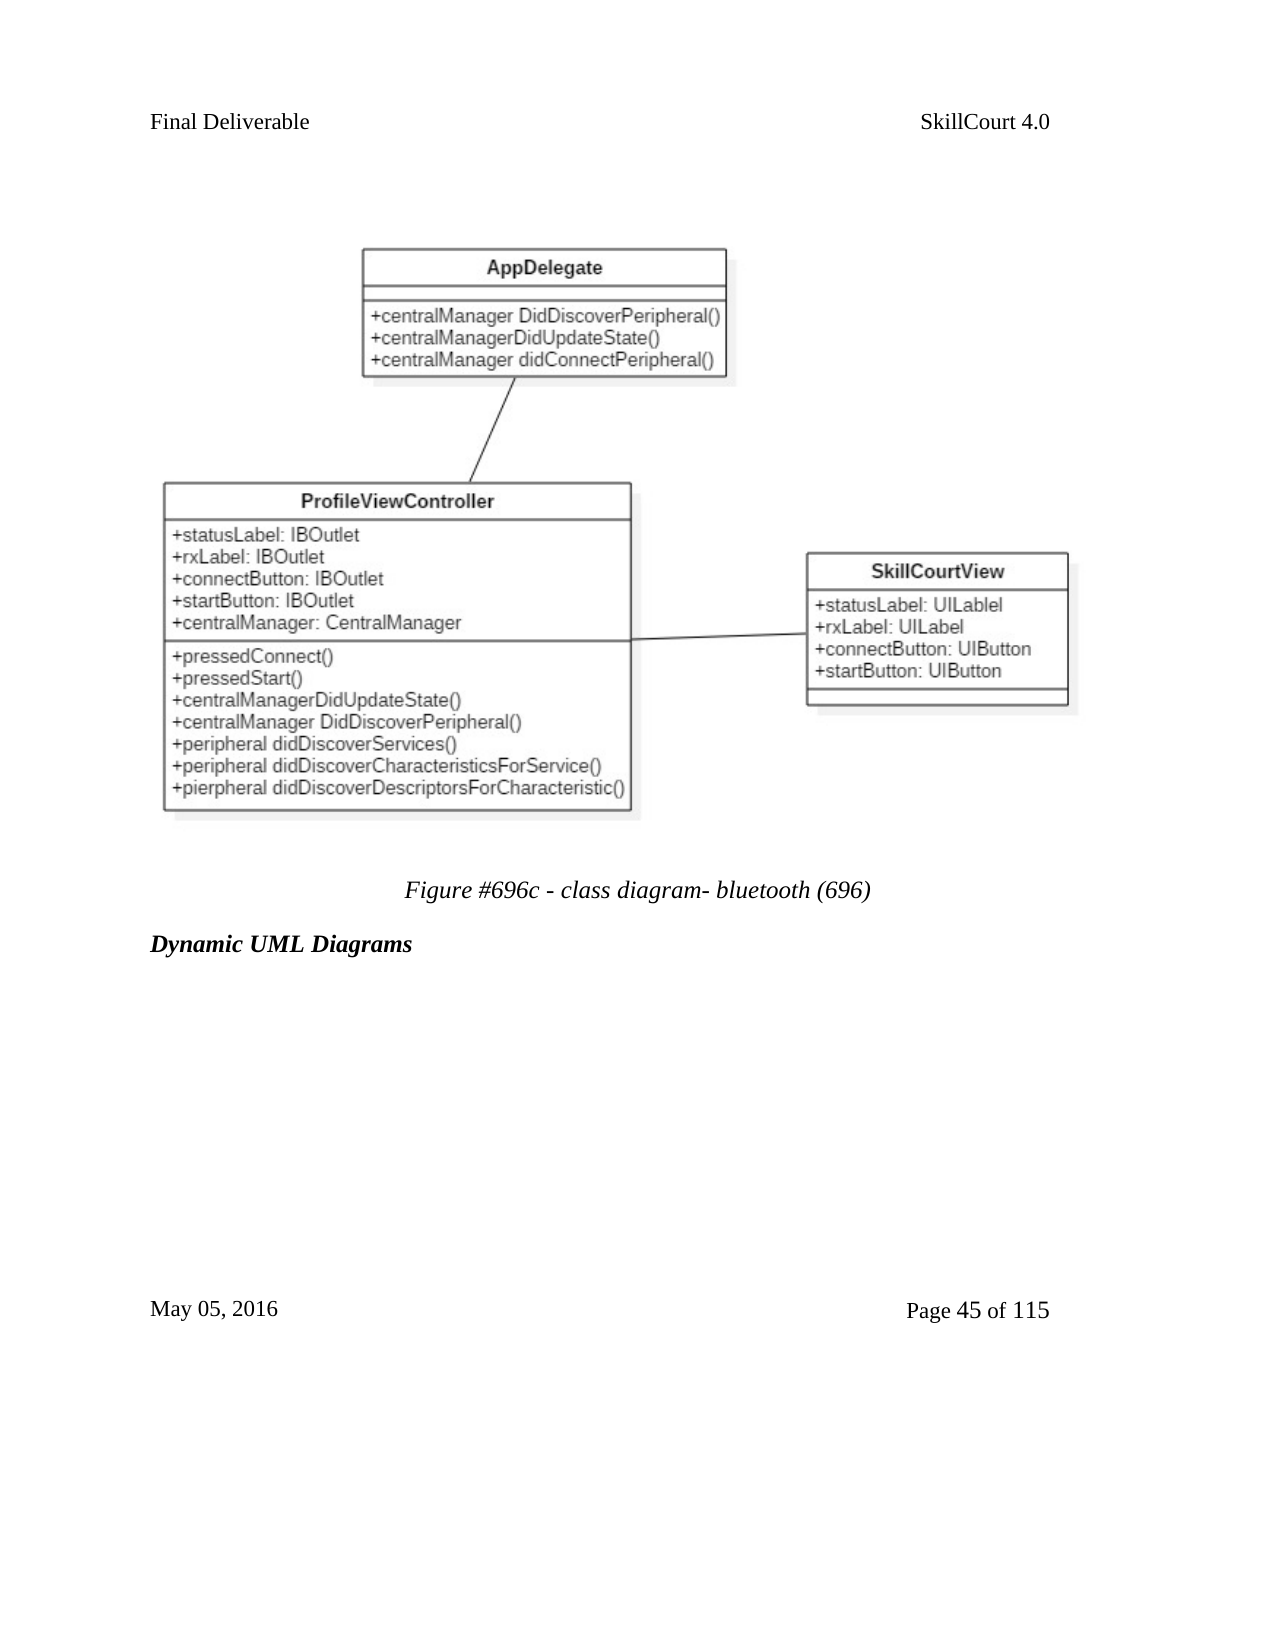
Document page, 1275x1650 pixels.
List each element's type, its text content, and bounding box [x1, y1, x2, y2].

subtitle Dynamic UML Diagrams [150, 929, 1125, 957]
text Figure #696c - class diagram- bluetooth (696) [150, 875, 1125, 903]
picture [150, 235, 1125, 869]
